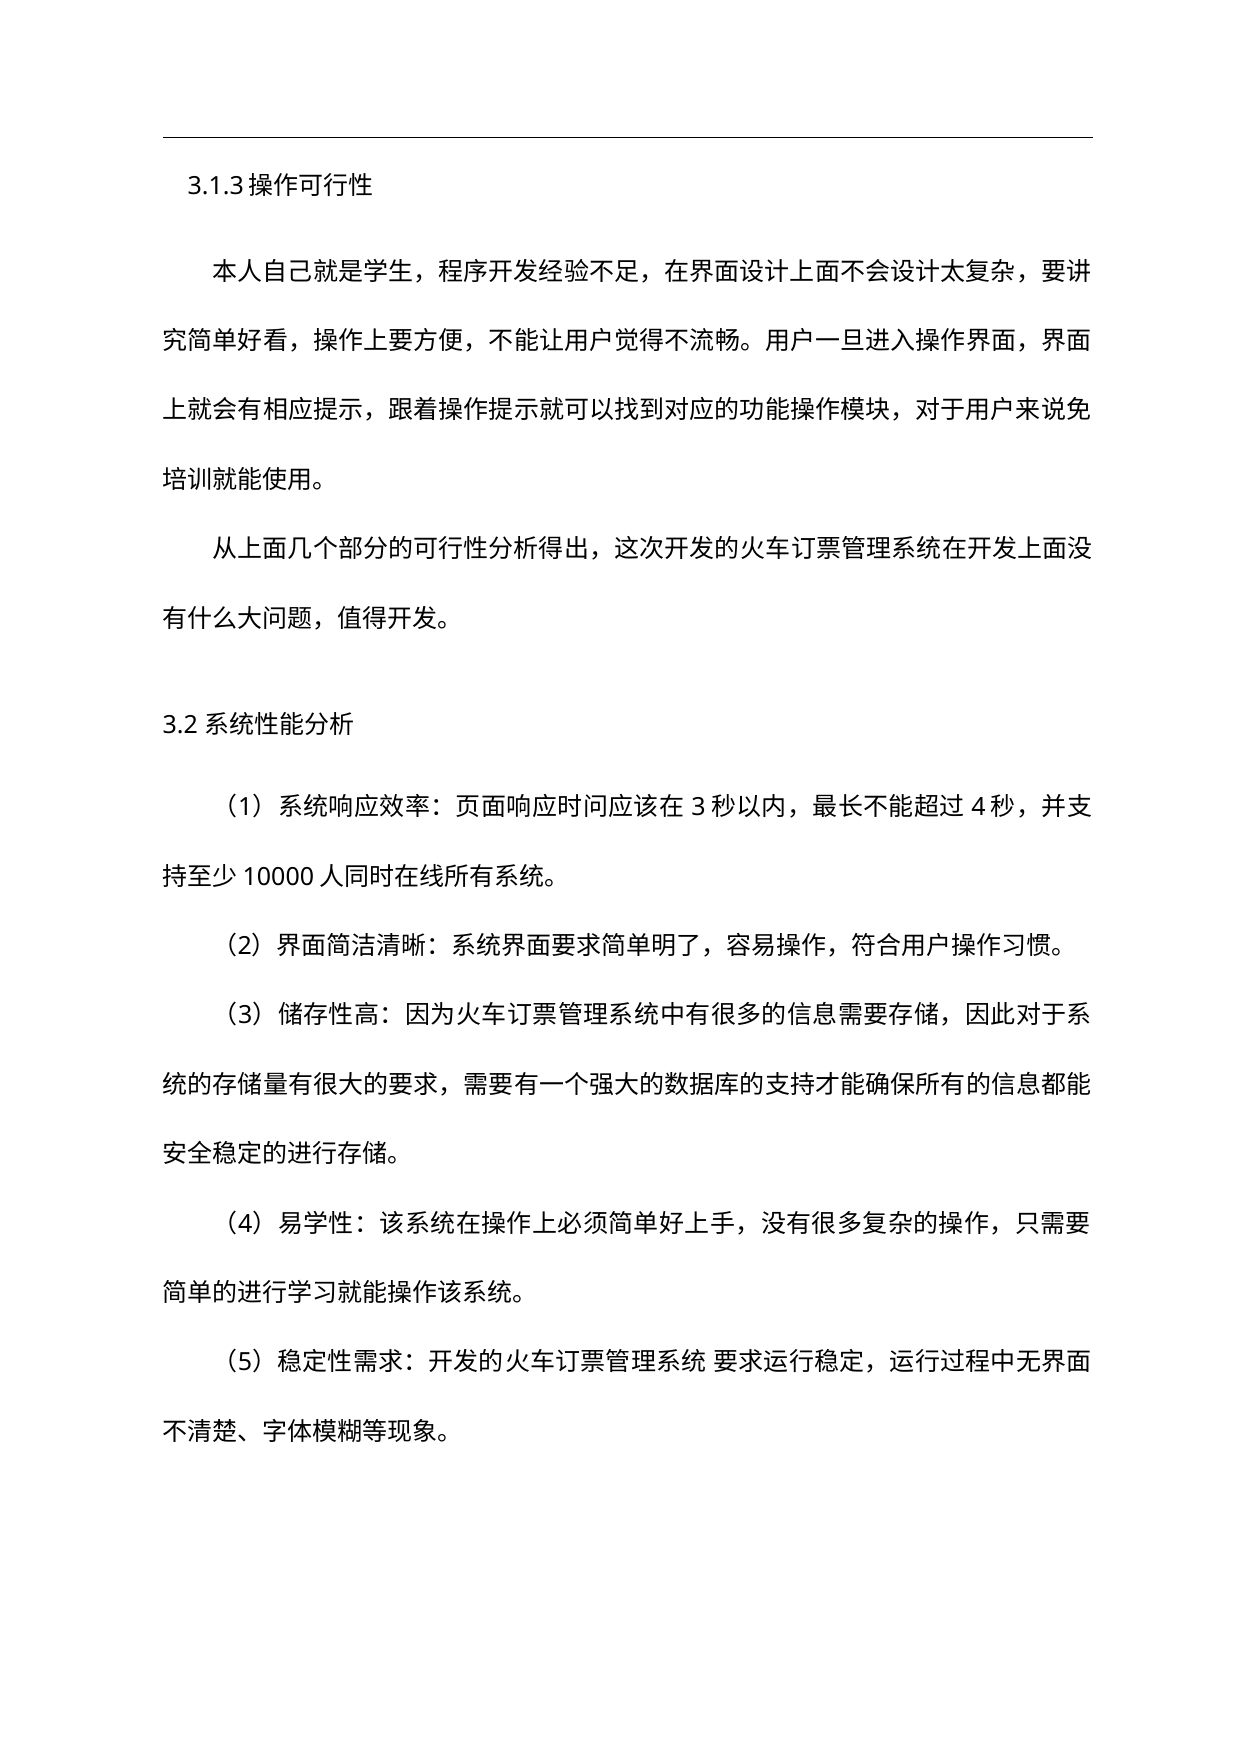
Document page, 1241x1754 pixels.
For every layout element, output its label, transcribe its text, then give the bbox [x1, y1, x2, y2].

text （2）界面简洁清晰：系统界面要求简单明了，容易操作，符合用户操作习惯。 [162, 909, 1093, 978]
text 从上面几个部分的可行性分析得出，这次开发的火车订票管理系统在开发上面没有什么大问题，值得开发。 [162, 512, 1093, 651]
text （1）系统响应效率：页面响应时问应该在3秒以内，最长不能超过4秒，并支持至少10000人同时在线所有系统。 [162, 770, 1093, 909]
text （4）易学性：该系统在操作上必须简单好上手，没有很多复杂的操作，只需要简单的进行学习就能操作该系统。 [162, 1186, 1093, 1325]
text 本人自己就是学生，程序开发经验不足，在界面设计上面不会设计太复杂，要讲究简单好看，操作上要方便，不能让用户觉得不流畅。用户一旦进入操作界面，界面上就会有相应提示，跟着操作提示就可以找到对应的功能操作模块，对于用户来说免培训就能使用。 [162, 234, 1093, 512]
subtitle 3.2 系统性能分析 [162, 688, 1093, 758]
text （3）储存性高：因为火车订票管理系统中有很多的信息需要存储，因此对于系统的存储量有很大的要求，需要有一个强大的数据库的支持才能确保所有的信息都能安全稳定的进行存储。 [162, 978, 1093, 1186]
text （5）稳定性需求：开发的火车订票管理系统 要求运行稳定，运行过程中无界面不清楚、字体模糊等现象。 [162, 1325, 1093, 1464]
subtitle 3.1.3操作可行性 [162, 148, 1093, 218]
